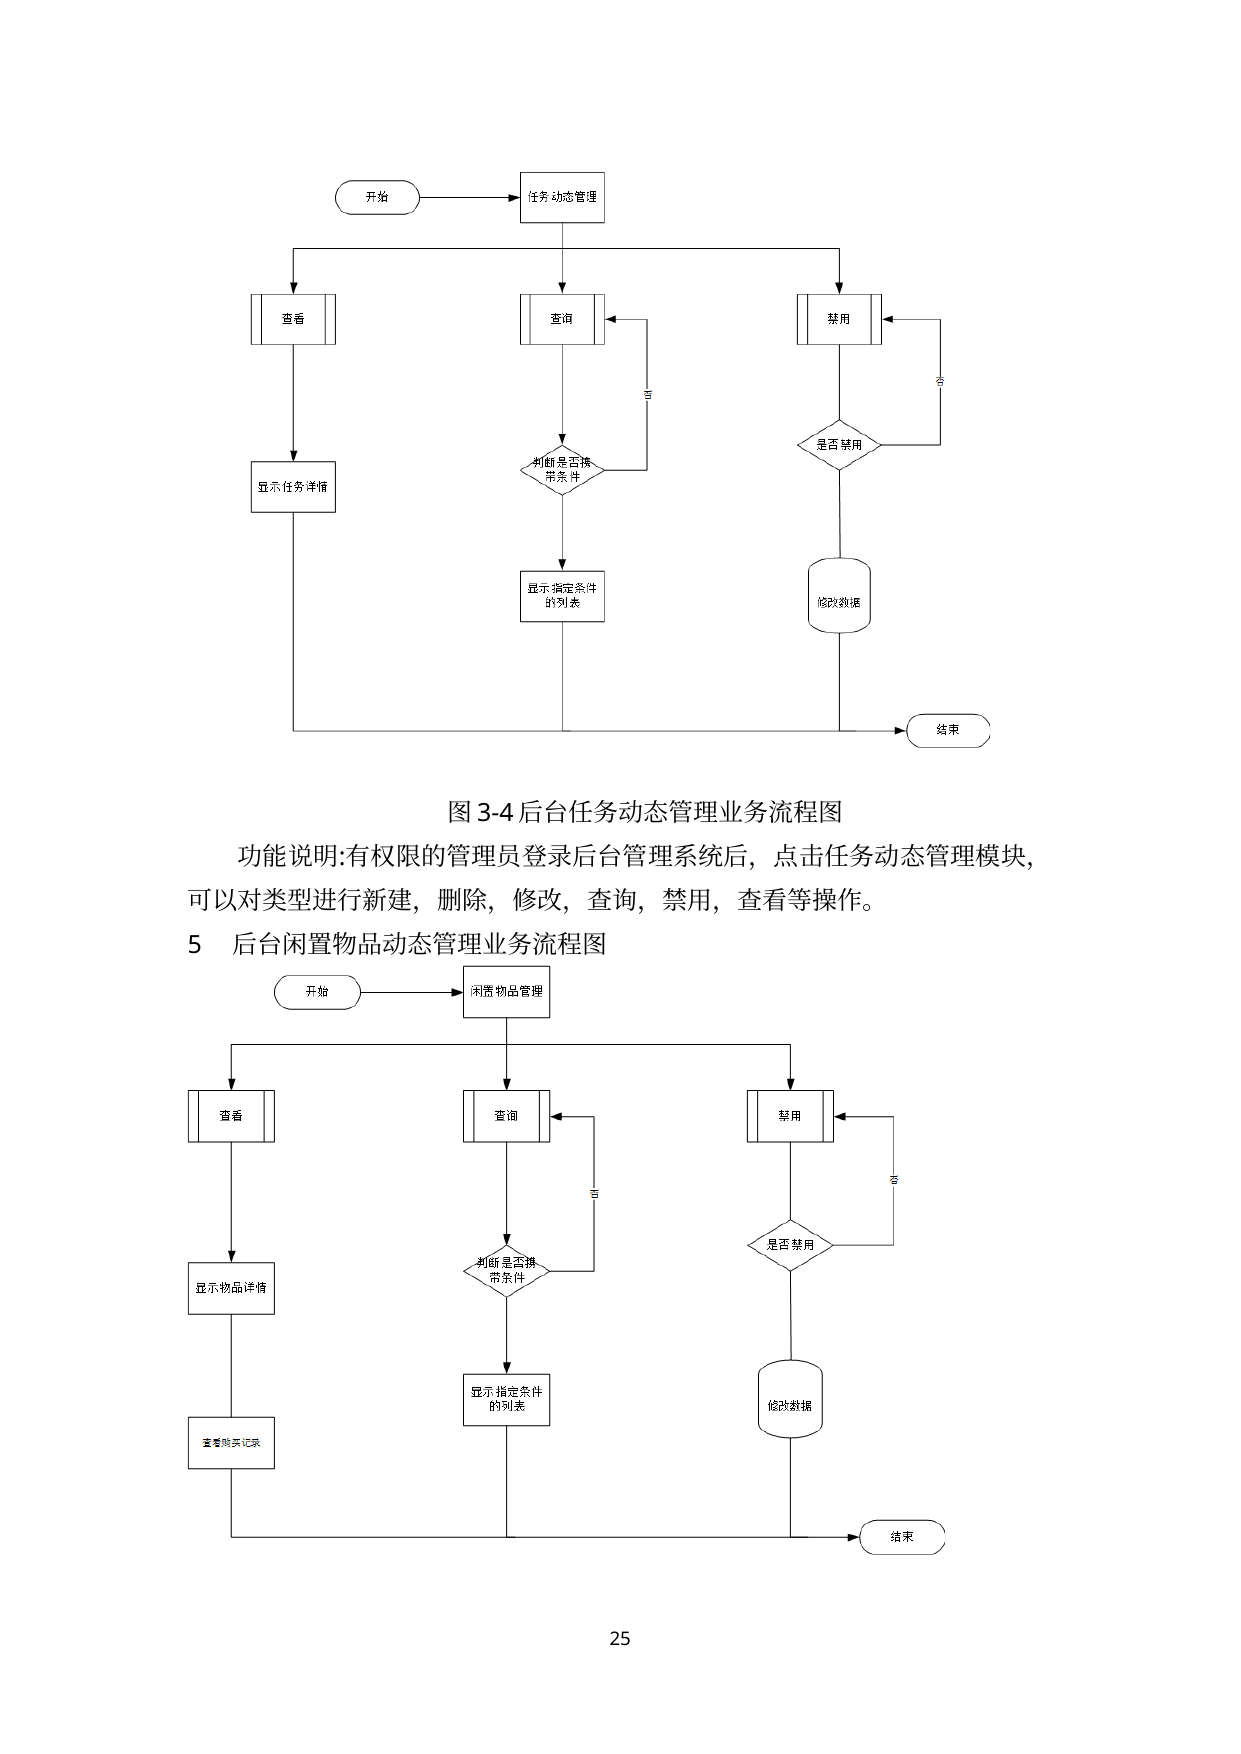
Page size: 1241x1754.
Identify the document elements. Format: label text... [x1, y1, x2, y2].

picture [187, 965, 946, 1555]
list 后台闲置物品动态管理业务流程图 [187, 921, 1053, 965]
list 图3-4后台任务动态管理业务流程图 [237, 789, 1053, 833]
text 功能说明:有权限的管理员登录后台管理系统后，点击任务动态管理模块，可以对类型进行新建，删除，修改，查询，禁用，查看等操作。 [187, 833, 1053, 921]
picture [250, 172, 990, 748]
